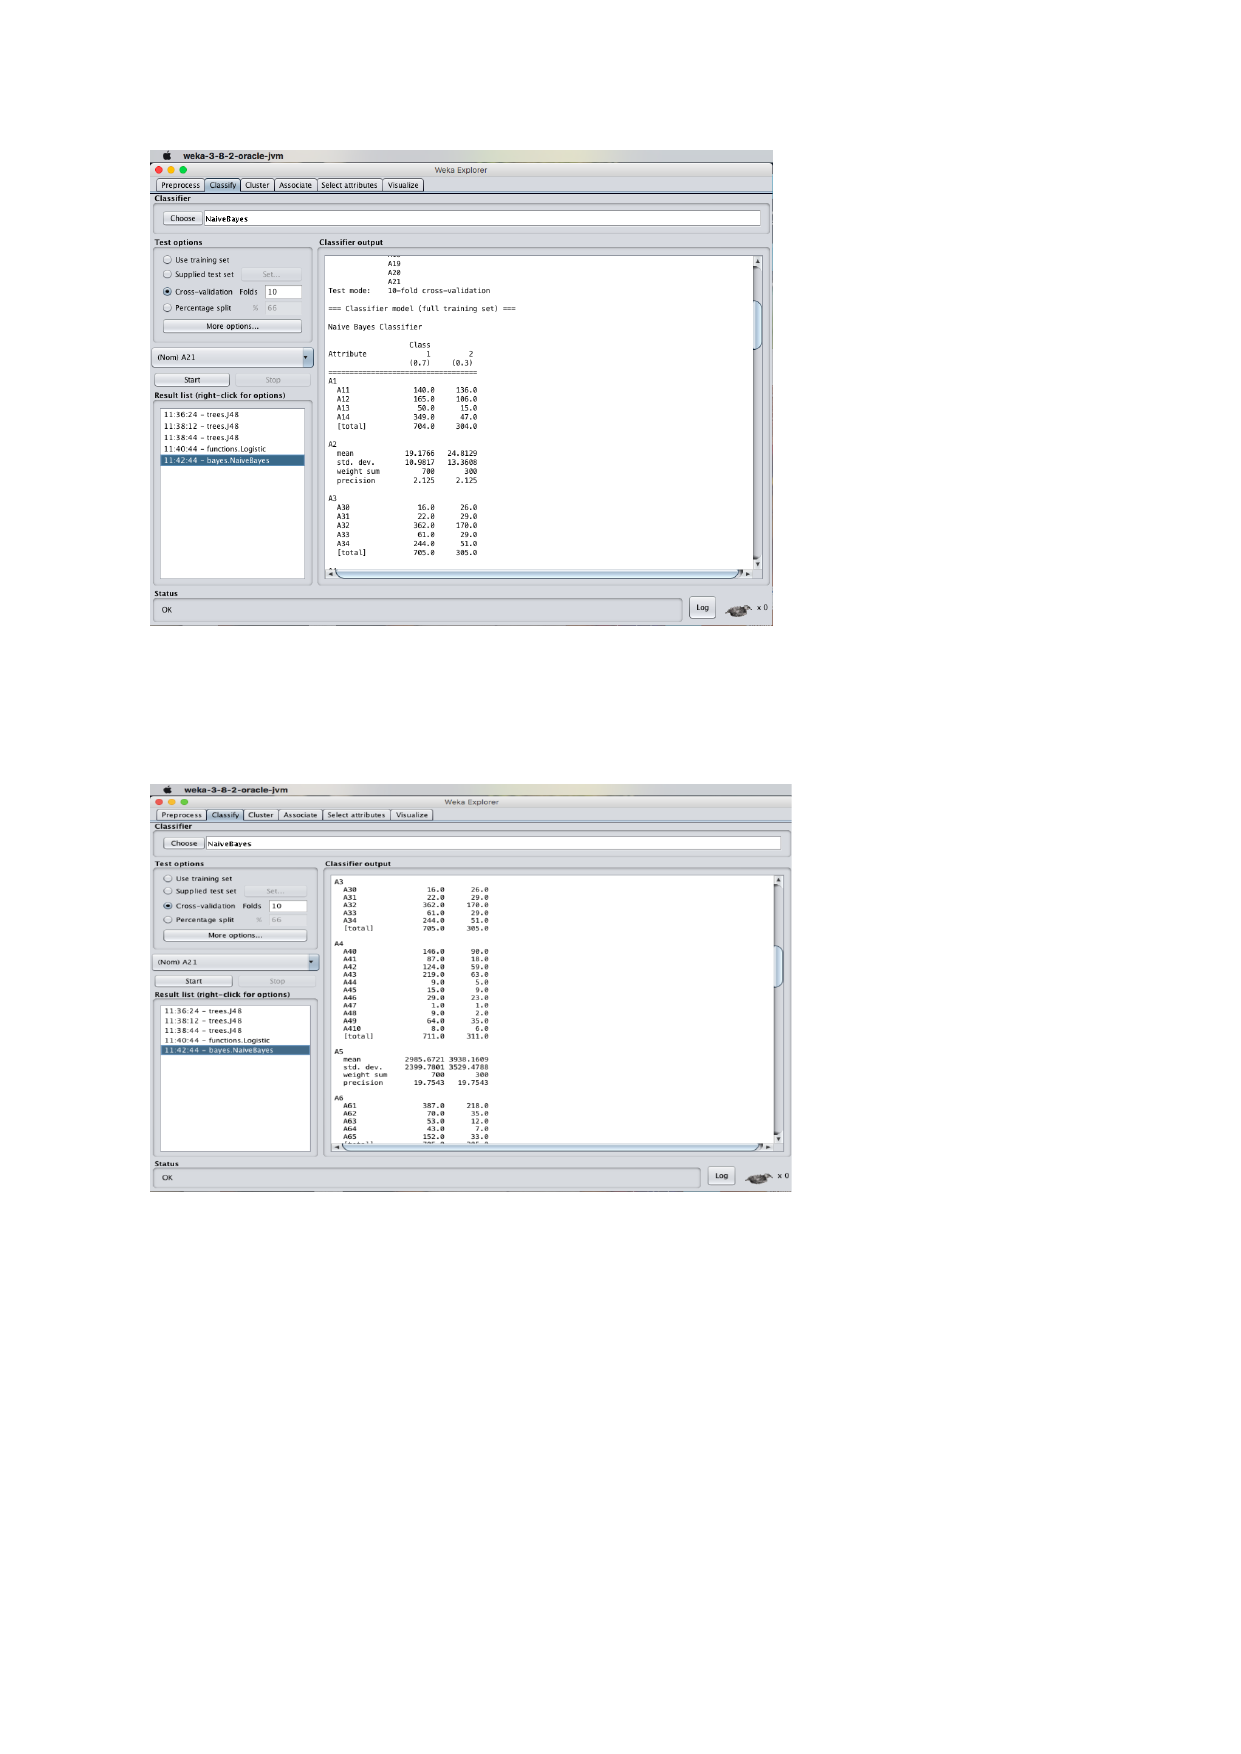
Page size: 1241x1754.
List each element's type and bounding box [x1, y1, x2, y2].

picture [150, 150, 773, 626]
picture [150, 784, 792, 1192]
